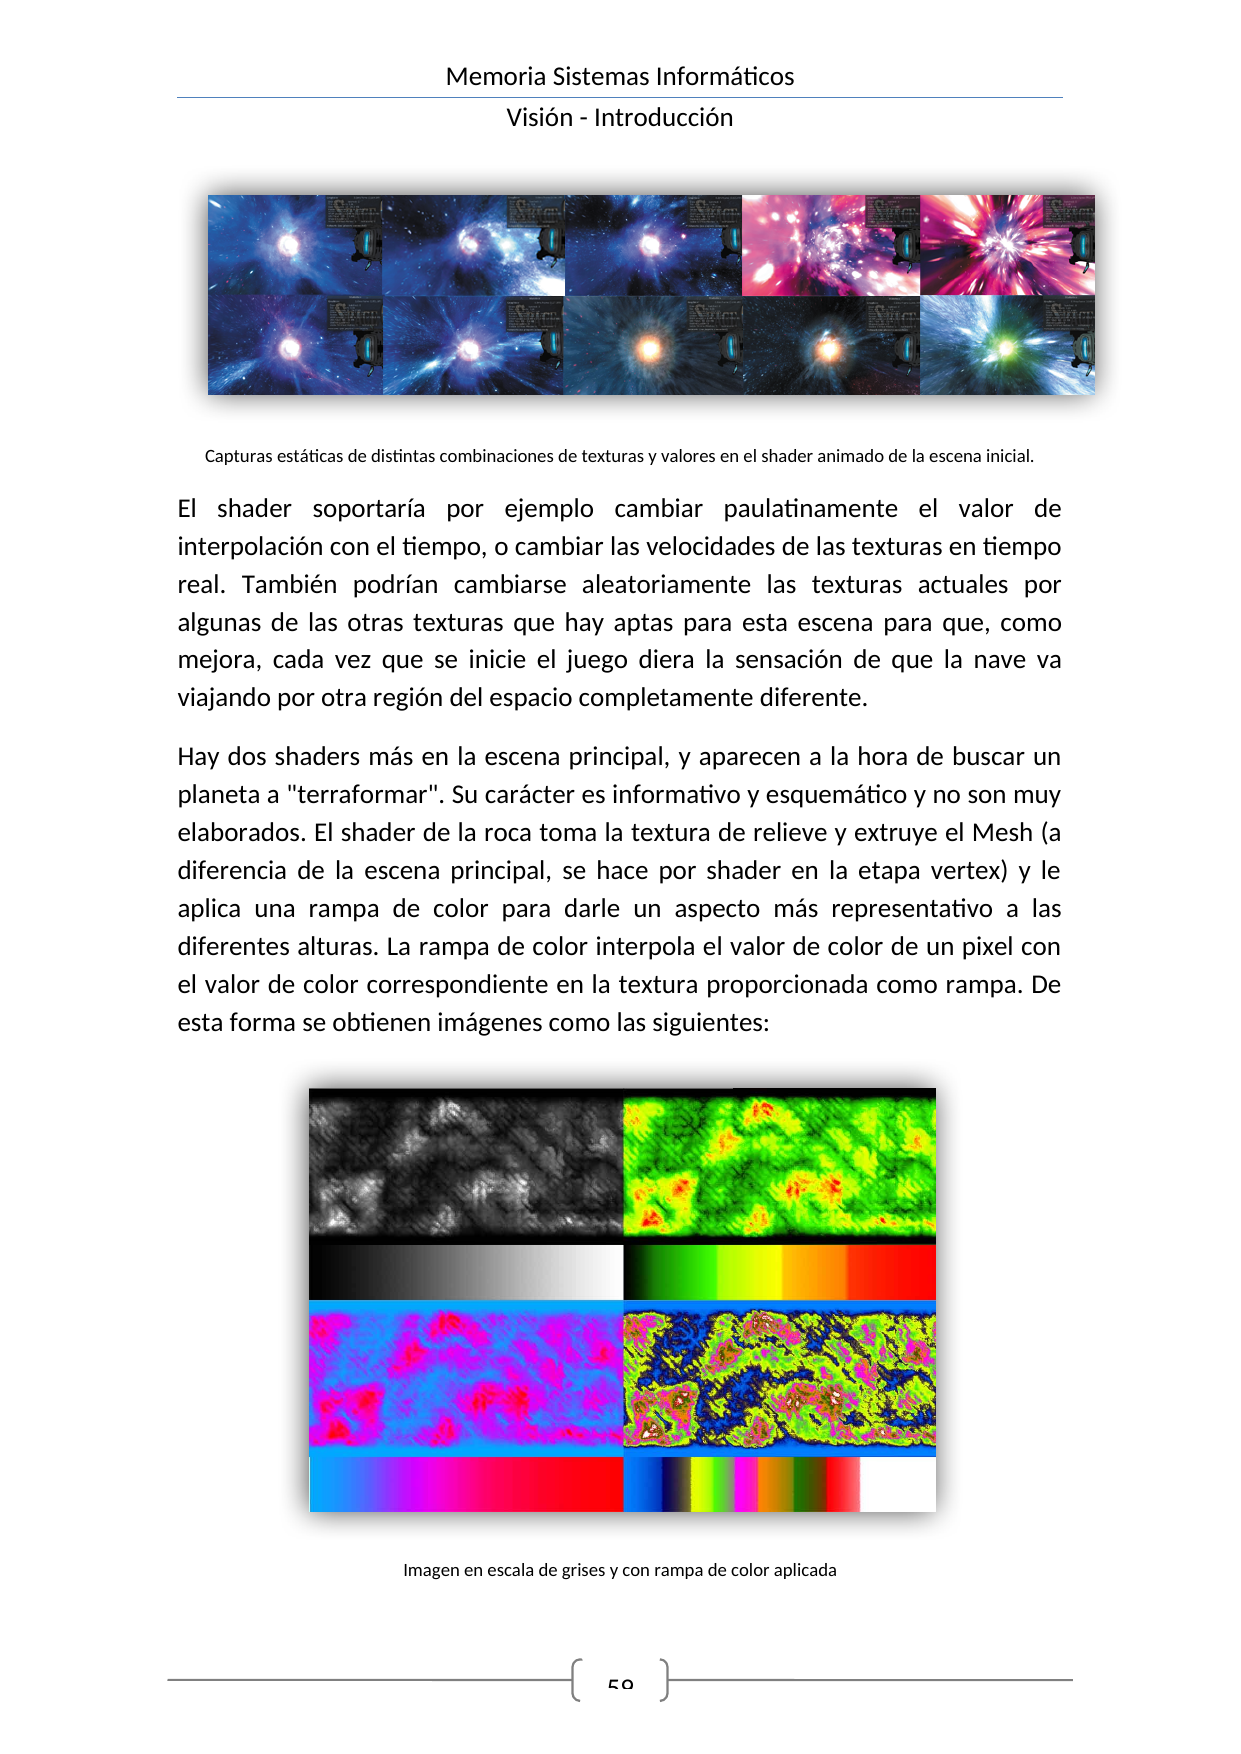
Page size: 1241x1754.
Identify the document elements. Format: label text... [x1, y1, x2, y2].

text Hay dos shaders más en la escena principal, y aparecen a la hora de buscar un planeta a "terraformar". Su carácter es informativo y esquemático y no son muy elaborados. El shader de la roca toma la textura de relieve y extruye el Mesh (a diferencia de la escena principal, se hace por shader en la etapa vertex) y le aplica una rampa de color para darle un aspecto más representativo a las diferentes alturas. La rampa de color interpola el valor de color de un pixel con el valor de color correspondiente en la textura proporcionada como rampa. De esta forma se obtienen imágenes como las siguientes: [177, 739, 1063, 1038]
picture [208, 195, 1095, 395]
text Capturas estáticas de distintas combinaciones de texturas y valores en el shader animado de la escena inicial. [177, 444, 1063, 467]
picture [309, 1088, 936, 1512]
text Imagen en escala de grises y con rampa de color aplicada [177, 1558, 1063, 1581]
text El shader soportaría por ejemplo cambiar paulatinamente el valor de interpolación con el tiempo, o cambiar las velocidades de las texturas en tiempo real. También podrían cambiarse aleatoriamente las texturas actuales por algunas de las otras texturas que hay aptas para esta escena para que, como mejora, cada vez que se inicie el juego diera la sensación de que la nave va viajando por otra región del espacio completamente diferente. [177, 491, 1063, 713]
